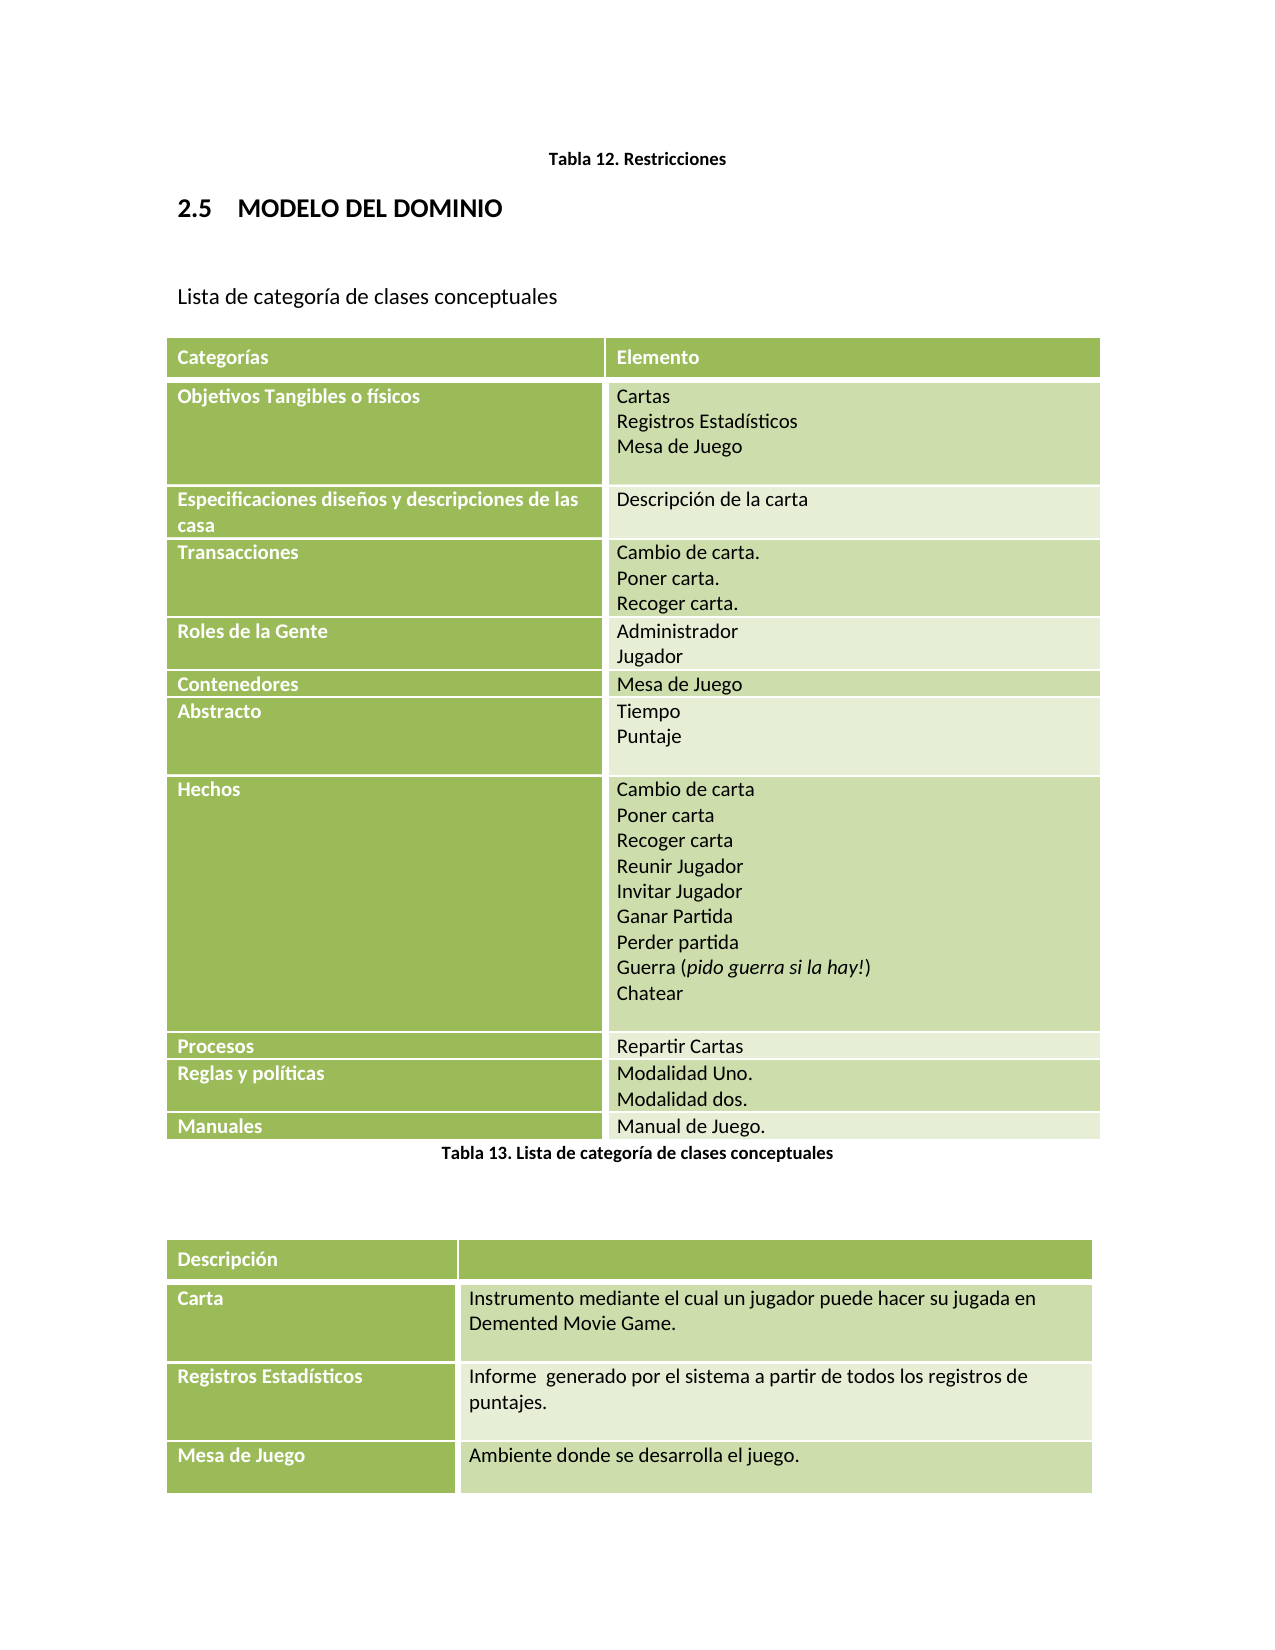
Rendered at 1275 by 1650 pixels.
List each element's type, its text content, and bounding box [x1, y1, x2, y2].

table_header Descripción [167, 1240, 457, 1279]
table_cell Procesos [167, 1033, 602, 1058]
table_cell Manual de Juego. [609, 1113, 1100, 1139]
table_cell Objetivos Tangibles o físicos [167, 383, 602, 484]
table_cell Descripción de la carta [609, 487, 1100, 537]
table_cell Reglas y políticas [167, 1060, 602, 1111]
table_cell Ambiente donde se desarrolla el juego. [461, 1442, 1092, 1493]
table_cell Cambio de carta Poner carta Recoger carta Reunir Jugador Invitar Jugador Ganar Partida Perder partida Guerra (pido guerra si la hay!) Chatear [609, 777, 1100, 1031]
table_cell Mesa de Juego [167, 1442, 455, 1493]
table_cell Contenedores [167, 671, 602, 696]
table_cell Especificaciones diseños y descripciones de las casa [167, 487, 602, 537]
table_cell Modalidad Uno. Modalidad dos. [609, 1060, 1100, 1111]
table_cell Repartir Cartas [609, 1033, 1100, 1058]
table_cell Instrumento mediante el cual un jugador puede hacer su jugada en Demented Movie Game. [461, 1285, 1092, 1361]
table_cell Registros Estadísticos [167, 1364, 455, 1440]
table_cell Carta [167, 1285, 455, 1361]
table_header [459, 1240, 1092, 1279]
table_header Categorías [167, 338, 604, 377]
table_cell Cambio de carta. Poner carta. Recoger carta. [609, 540, 1100, 616]
table_cell Roles de la Gente [167, 618, 602, 669]
table_cell Mesa de Juego [609, 671, 1100, 696]
text Tabla 12. Restricciones [177, 148, 1098, 171]
table_cell Informe generado por el sistema a partir de todos los registros de puntajes. [461, 1364, 1092, 1440]
text Lista de categoría de clases conceptuales [177, 282, 1098, 310]
table_cell Cartas Registros Estadísticos Mesa de Juego [609, 383, 1100, 484]
subtitle MODELO DEL DOMINIO [177, 191, 1098, 224]
table_cell Administrador Jugador [609, 618, 1100, 669]
table_cell Manuales [167, 1113, 602, 1139]
text Tabla 13. Lista de categoría de clases conceptuales [177, 1141, 1098, 1164]
table_cell Abstracto [167, 698, 602, 774]
table_header Elemento [606, 338, 1100, 377]
table_cell Hechos [167, 777, 602, 1031]
table_cell Tiempo Puntaje [609, 698, 1100, 774]
table_cell Transacciones [167, 540, 602, 616]
